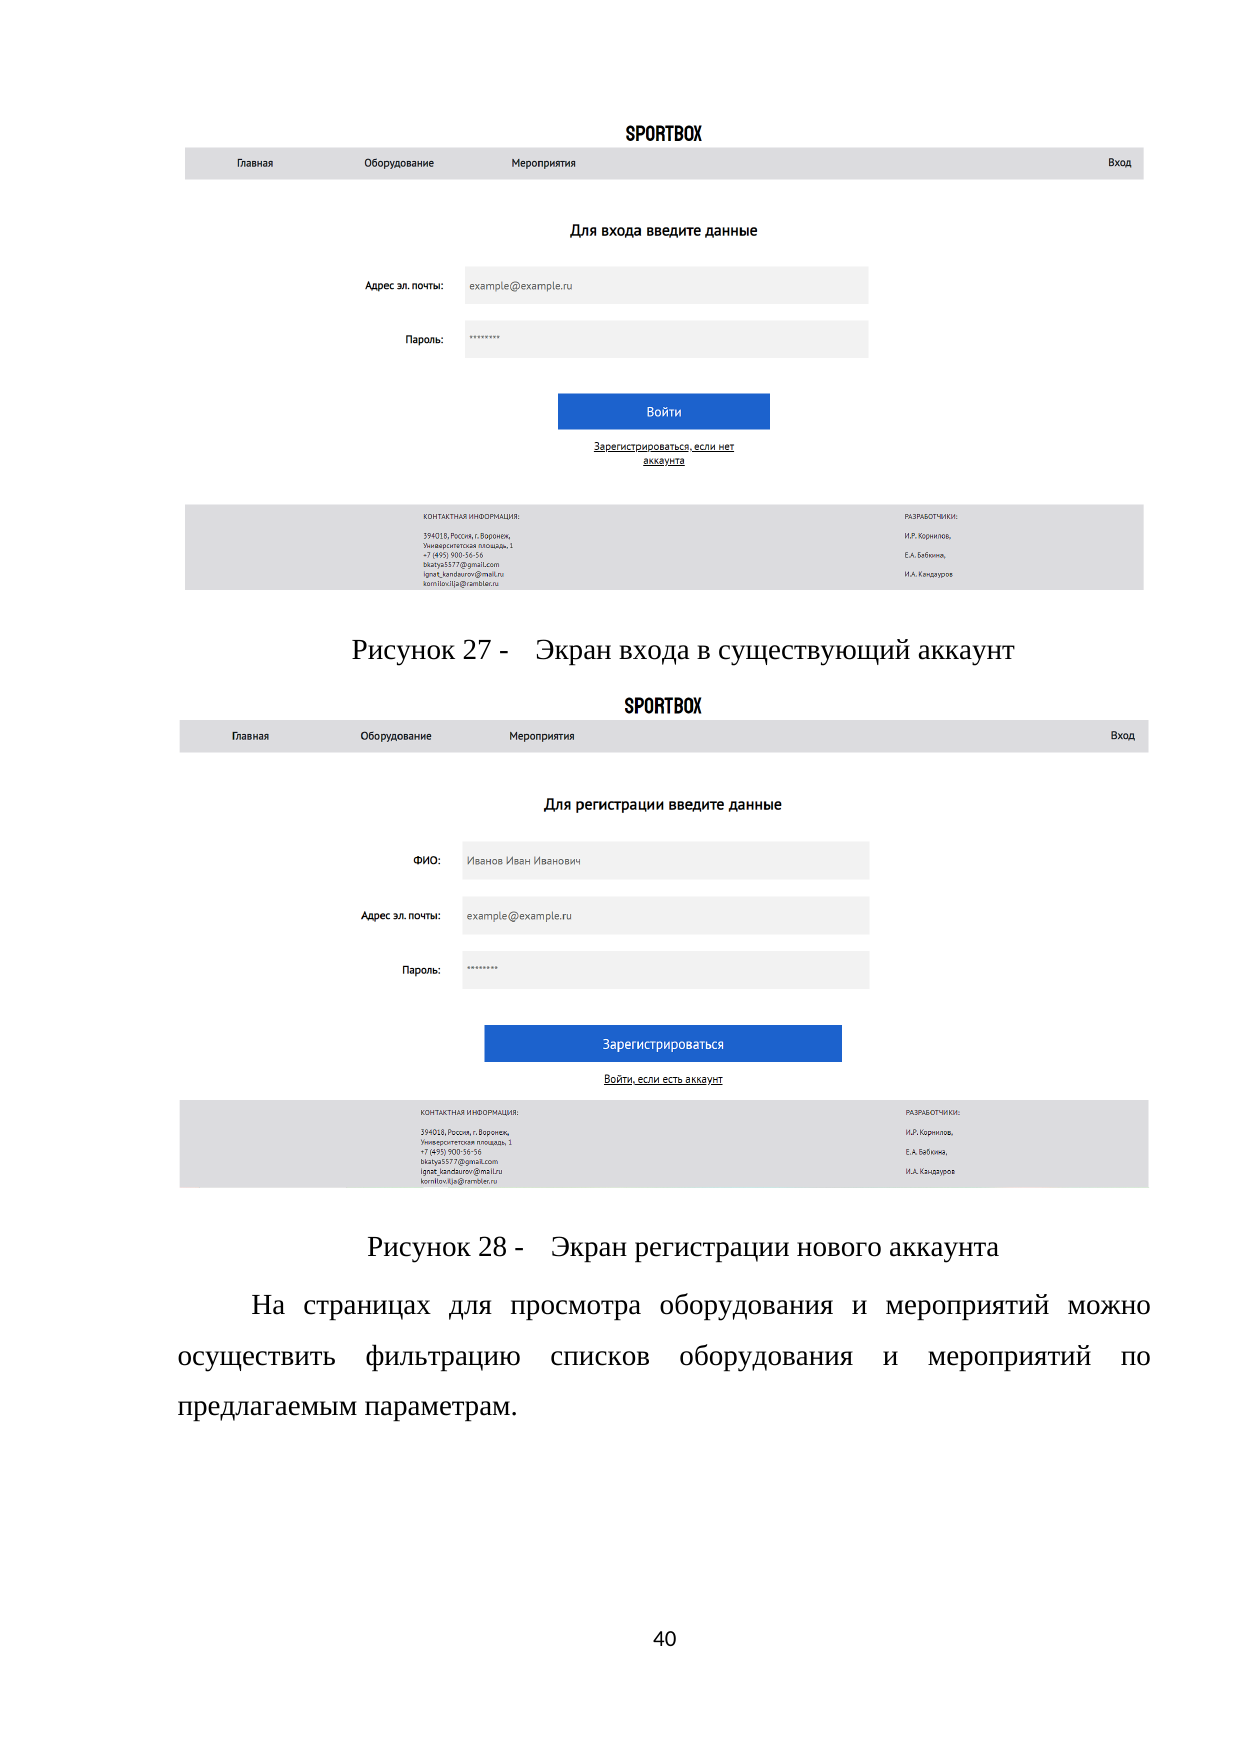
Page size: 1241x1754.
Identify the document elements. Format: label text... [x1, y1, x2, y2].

picture [185, 118, 1144, 590]
picture [179, 690, 1150, 1188]
text На страницах для просмотра оборудования и мероприятий можно осуществить фильтрацию списков оборудования и мероприятий по предлагаемым параметрам. [177, 1287, 1152, 1422]
text Экран входа в существующий аккаунт [215, 632, 1152, 665]
text Экран регистрации нового аккаунта [215, 1229, 1152, 1262]
